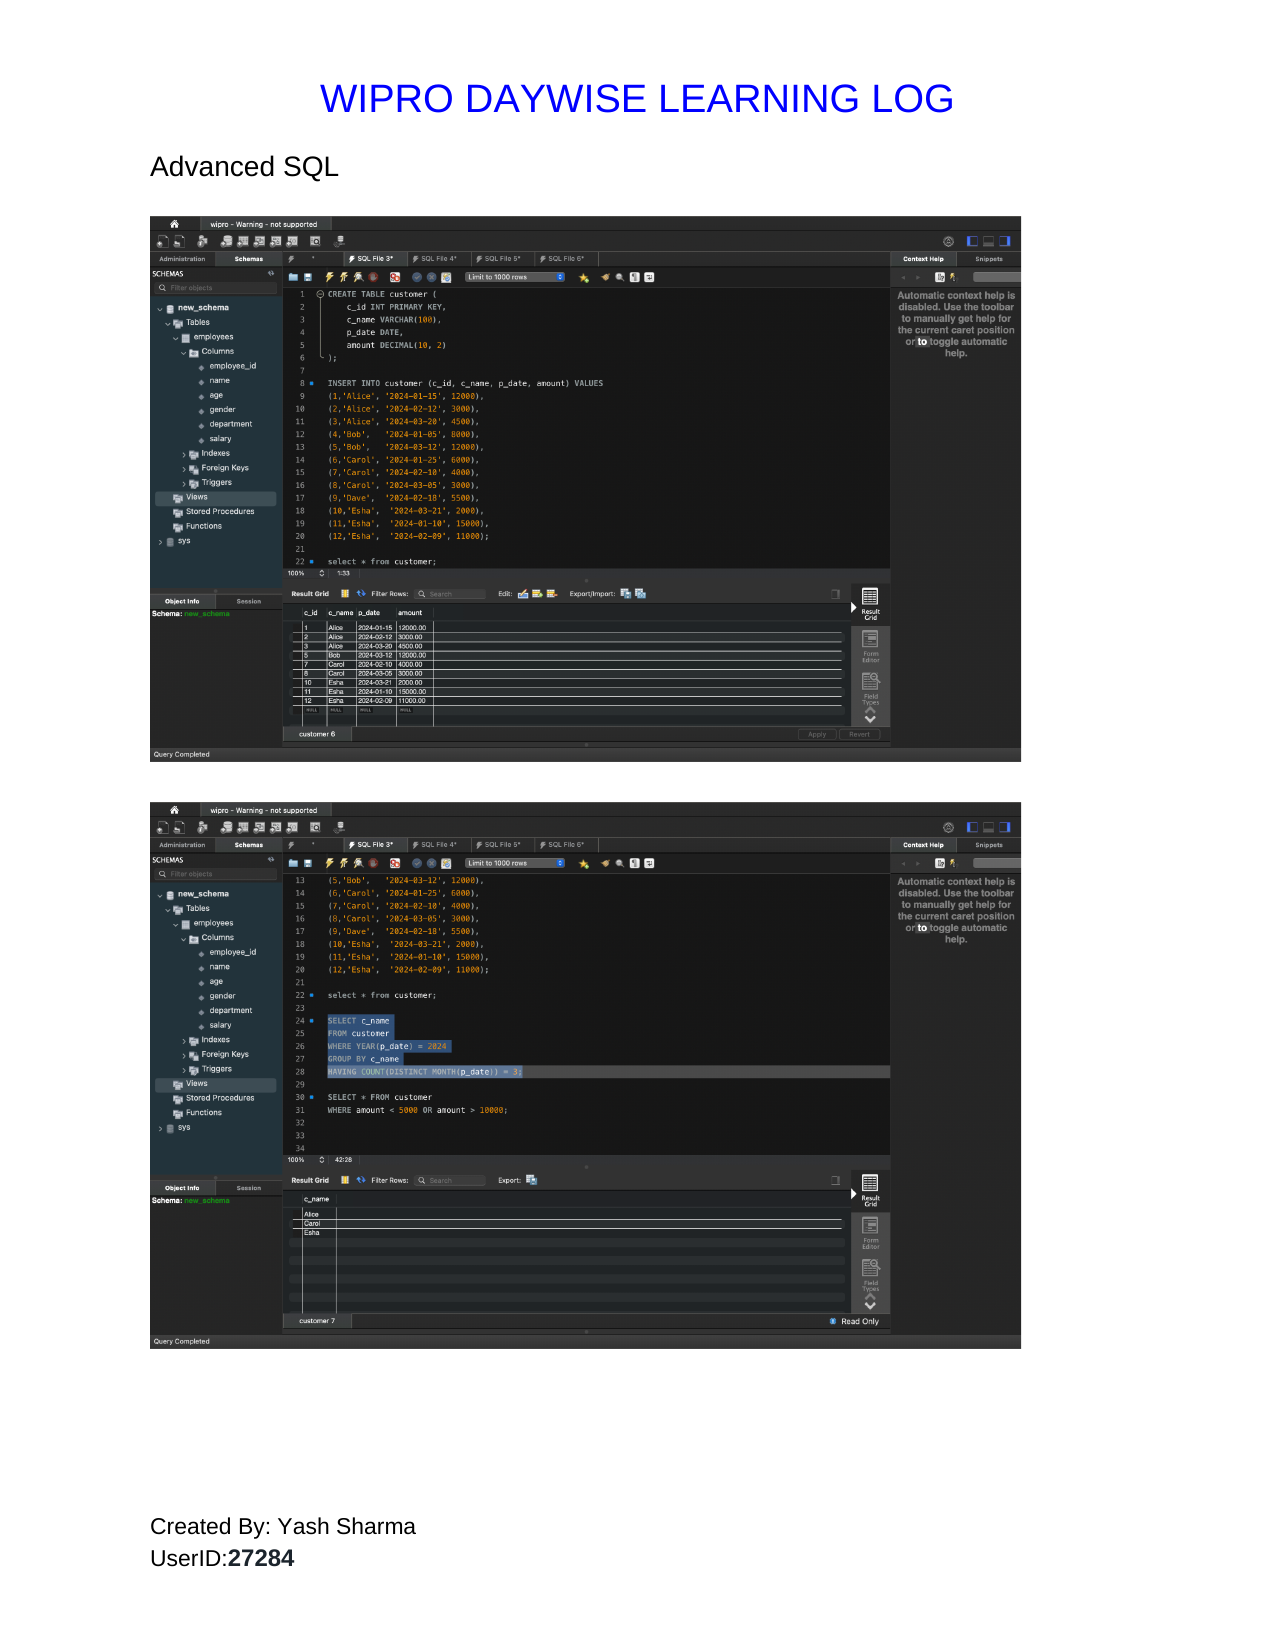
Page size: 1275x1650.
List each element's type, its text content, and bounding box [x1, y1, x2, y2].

text Advanced SQL [150, 150, 1125, 213]
picture [150, 216, 1022, 762]
picture [150, 802, 1022, 1349]
